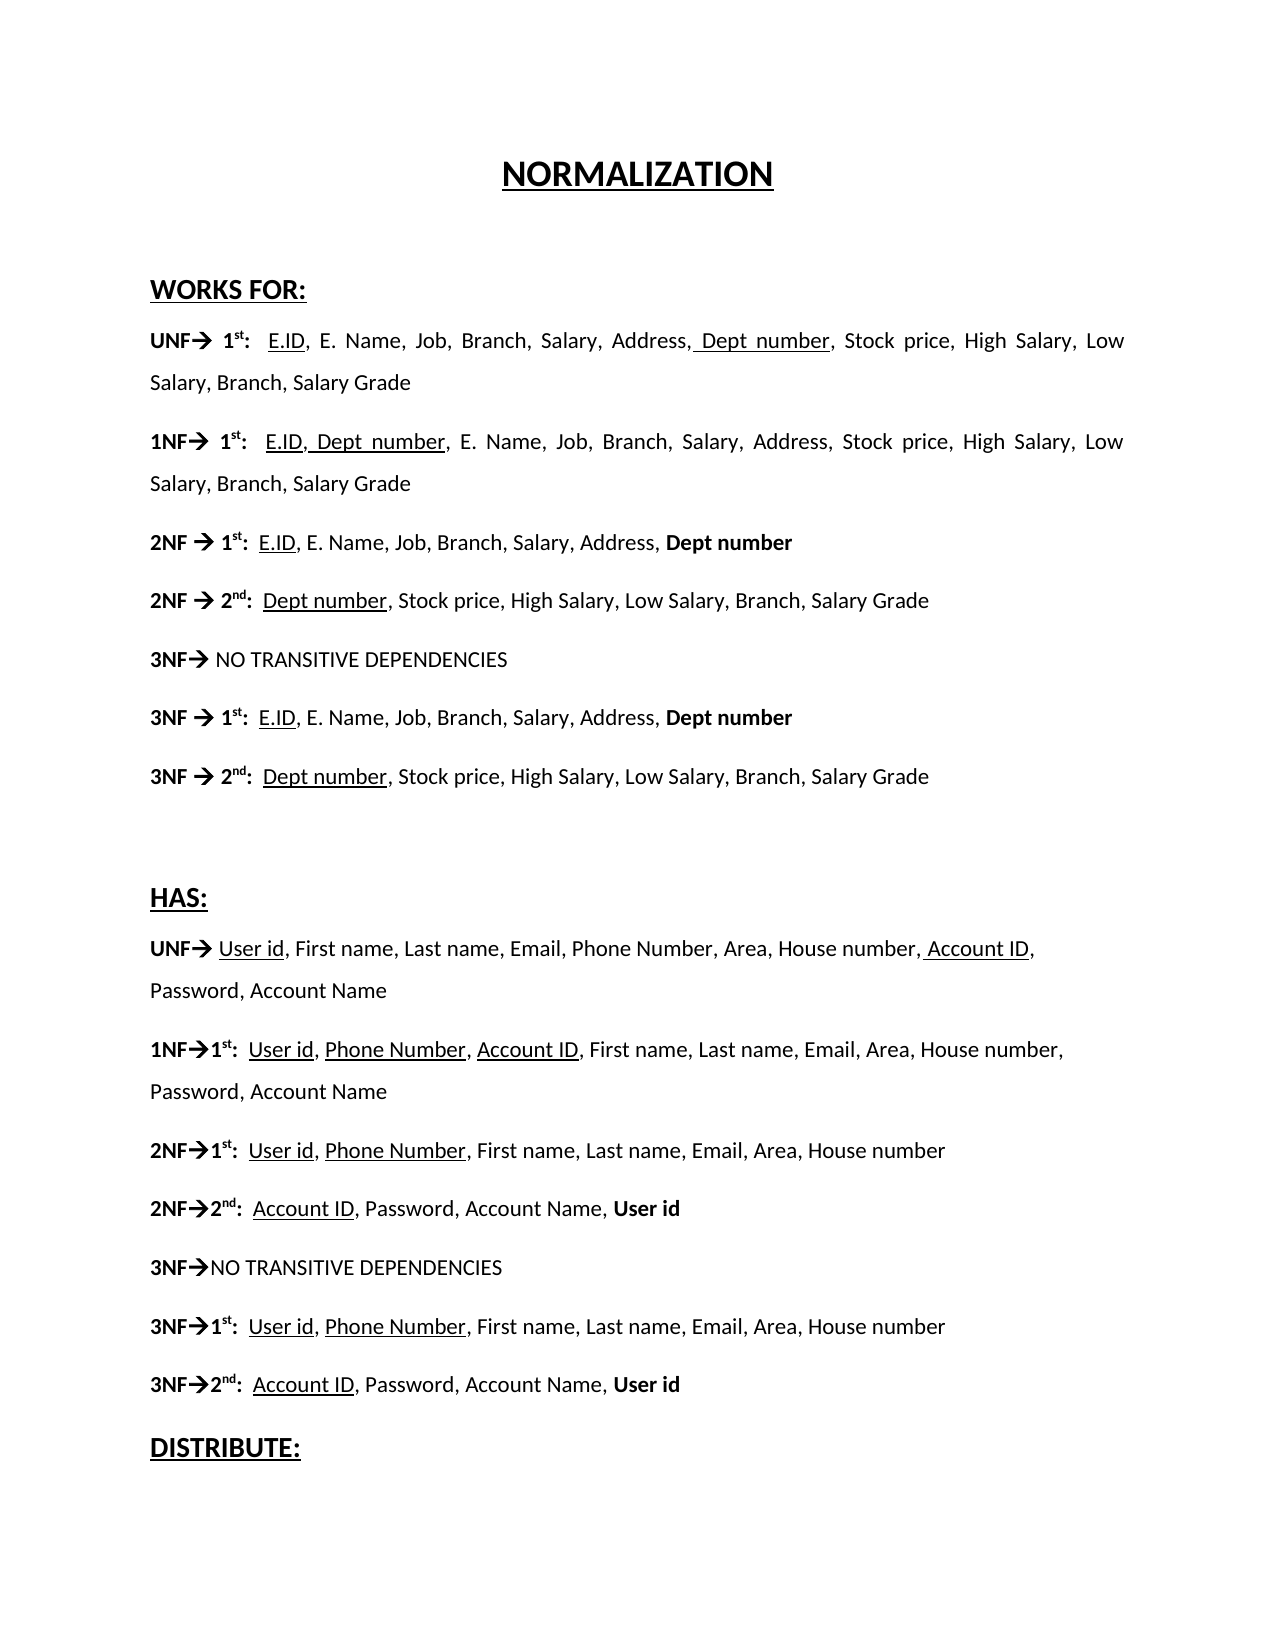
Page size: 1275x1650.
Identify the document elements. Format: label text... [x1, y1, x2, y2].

text 3NF NO TRANSITIVE DEPENDENCIES [150, 645, 1125, 673]
text 2NF 2nd: Dept number, Stock price, High Salary, Low Salary, Branch, Salary Grade [150, 586, 1125, 614]
text HAS: [150, 879, 1125, 915]
text 3NF 1st: E.ID, E. Name, Job, Branch, Salary, Address, Dept number [150, 703, 1125, 732]
text 1NF1st: User id, Phone Number, Account ID, First name, Last name, Email, Area, House number, Password, Account Name [150, 1035, 1125, 1105]
text 1NF 1st: E.ID, Dept number, E. Name, Job, Branch, Salary, Address, Stock price, High Salary, Low Salary, Branch, Salary Grade [150, 427, 1125, 497]
text NORMALIZATION [150, 150, 1125, 196]
text 2NF1st: User id, Phone Number, First name, Last name, Email, Area, House number [150, 1136, 1125, 1164]
text UNF User id, First name, Last name, Email, Phone Number, Area, House number, Account ID, Password, Account Name [150, 934, 1125, 1004]
text 2NF 1st: E.ID, E. Name, Job, Branch, Salary, Address, Dept number [150, 528, 1125, 556]
text 3NFNO TRANSITIVE DEPENDENCIES [150, 1253, 1125, 1281]
text UNF 1st: E.ID, E. Name, Job, Branch, Salary, Address, Dept number, Stock price, High Salary, Low Salary, Branch, Salary Grade [150, 326, 1125, 396]
text 3NF 2nd: Dept number, Stock price, High Salary, Low Salary, Branch, Salary Grade [150, 762, 1125, 790]
text 2NF2nd: Account ID, Password, Account Name, User id [150, 1194, 1125, 1222]
text WORKS FOR: [150, 271, 1125, 307]
text DISTRIBUTE: [150, 1429, 1125, 1465]
text 3NF1st: User id, Phone Number, First name, Last name, Email, Area, House number [150, 1312, 1125, 1340]
text 3NF2nd: Account ID, Password, Account Name, User id [150, 1370, 1125, 1398]
